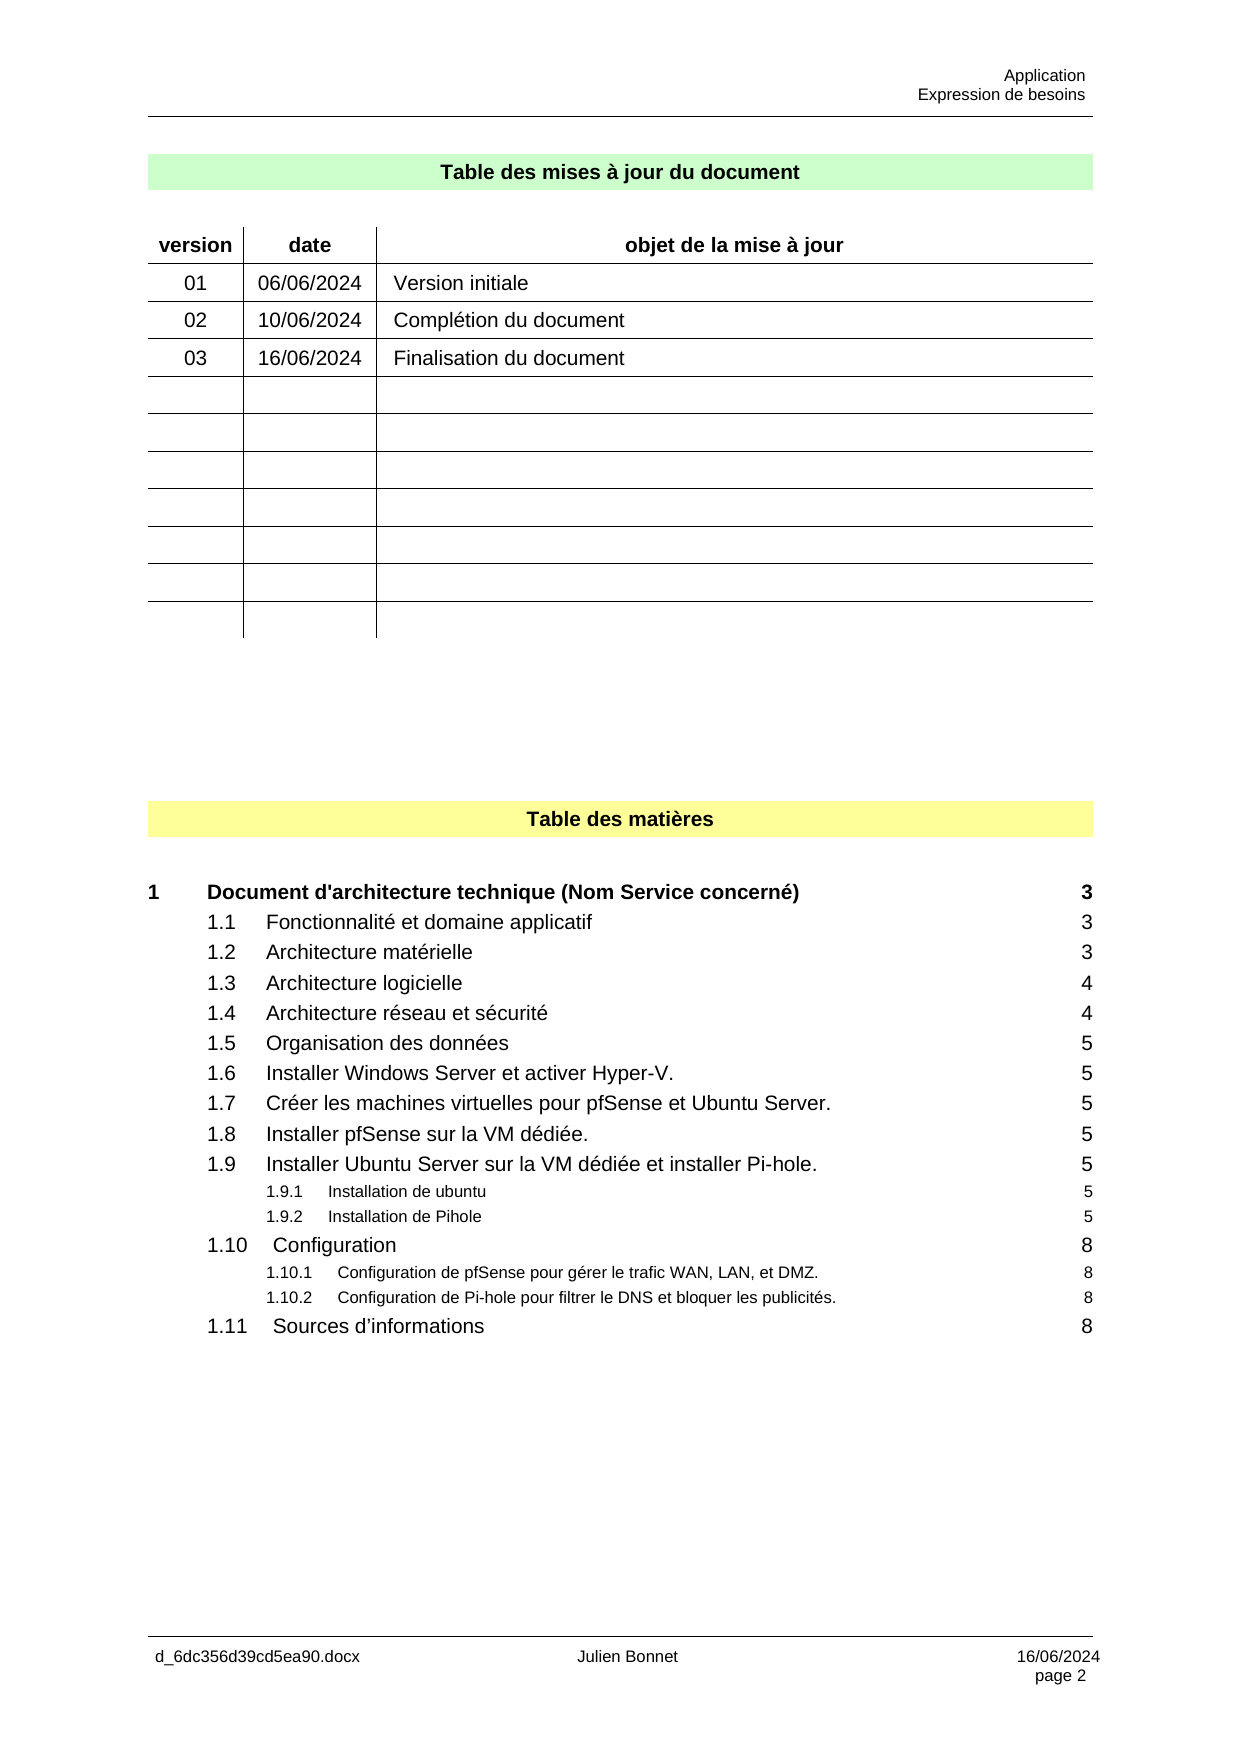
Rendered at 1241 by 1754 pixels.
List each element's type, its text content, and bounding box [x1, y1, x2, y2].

table_cell 10/06/2024 [244, 302, 376, 338]
text 1.10 Configuration 8 [207, 1233, 1092, 1257]
text 1 Document d'architecture technique (Nom Service concerné) 3 [148, 880, 1092, 904]
text 1.1 Fonctionnalité et domaine applicatif 3 [207, 910, 1092, 934]
table_cell 03 [148, 339, 243, 376]
text 1.2 Architecture matérielle 3 [207, 940, 1092, 964]
table_header date [244, 227, 376, 263]
text 1.9 Installer Ubuntu Server sur la VM dédiée et installer Pi-hole. 5 [207, 1152, 1092, 1176]
table_cell Finalisation du document [377, 339, 1093, 376]
text 1.8 Installer pfSense sur la VM dédiée. 5 [207, 1121, 1092, 1145]
text 1.5 Organisation des données 5 [207, 1031, 1092, 1055]
text 1.4 Architecture réseau et sécurité 4 [207, 1001, 1092, 1024]
table_cell [244, 564, 376, 601]
table_cell [377, 414, 1093, 451]
table_cell [377, 602, 1093, 638]
table_cell [148, 527, 243, 563]
table_cell [244, 414, 376, 451]
table_cell [377, 564, 1093, 601]
text 1.9.1 Installation de ubuntu 5 [266, 1182, 1092, 1201]
table_cell [377, 527, 1093, 563]
table_cell [148, 602, 243, 638]
text 1.3 Architecture logicielle 4 [207, 970, 1092, 994]
table_cell Complétion du document [377, 302, 1093, 338]
table_cell [377, 377, 1093, 413]
table_cell [377, 452, 1093, 488]
table_cell 01 [148, 264, 243, 301]
table_cell [244, 452, 376, 488]
table_cell Version initiale [377, 264, 1093, 301]
table_header Table des mises à jour du document [148, 154, 1093, 190]
table_header Table des matières [148, 801, 1093, 837]
table_cell [244, 527, 376, 563]
table_cell [148, 377, 243, 413]
text 1.11 Sources d’informations 8 [207, 1314, 1092, 1338]
text 1.10.1 Configuration de pfSense pour gérer le trafic WAN, LAN, et DMZ. 8 [266, 1263, 1092, 1282]
text 1.6 Installer Windows Server et activer Hyper-V. 5 [207, 1061, 1092, 1085]
table_cell 16/06/2024 [244, 339, 376, 376]
text 1.9.2 Installation de Pihole 5 [266, 1207, 1092, 1226]
table_cell [148, 414, 243, 451]
table_cell [244, 489, 376, 526]
table_cell [244, 377, 376, 413]
table_cell [148, 564, 243, 601]
table_header version [148, 227, 243, 263]
table_cell 02 [148, 302, 243, 338]
table_cell [377, 489, 1093, 526]
table_cell 06/06/2024 [244, 264, 376, 301]
table_cell [244, 602, 376, 638]
table_header objet de la mise à jour [377, 227, 1093, 263]
text 1.7 Créer les machines virtuelles pour pfSense et Ubuntu Server. 5 [207, 1091, 1092, 1115]
table_cell [148, 489, 243, 526]
text 1.10.2 Configuration de Pi-hole pour filtrer le DNS et bloquer les publicités. 8 [266, 1288, 1092, 1307]
table_cell [148, 452, 243, 488]
